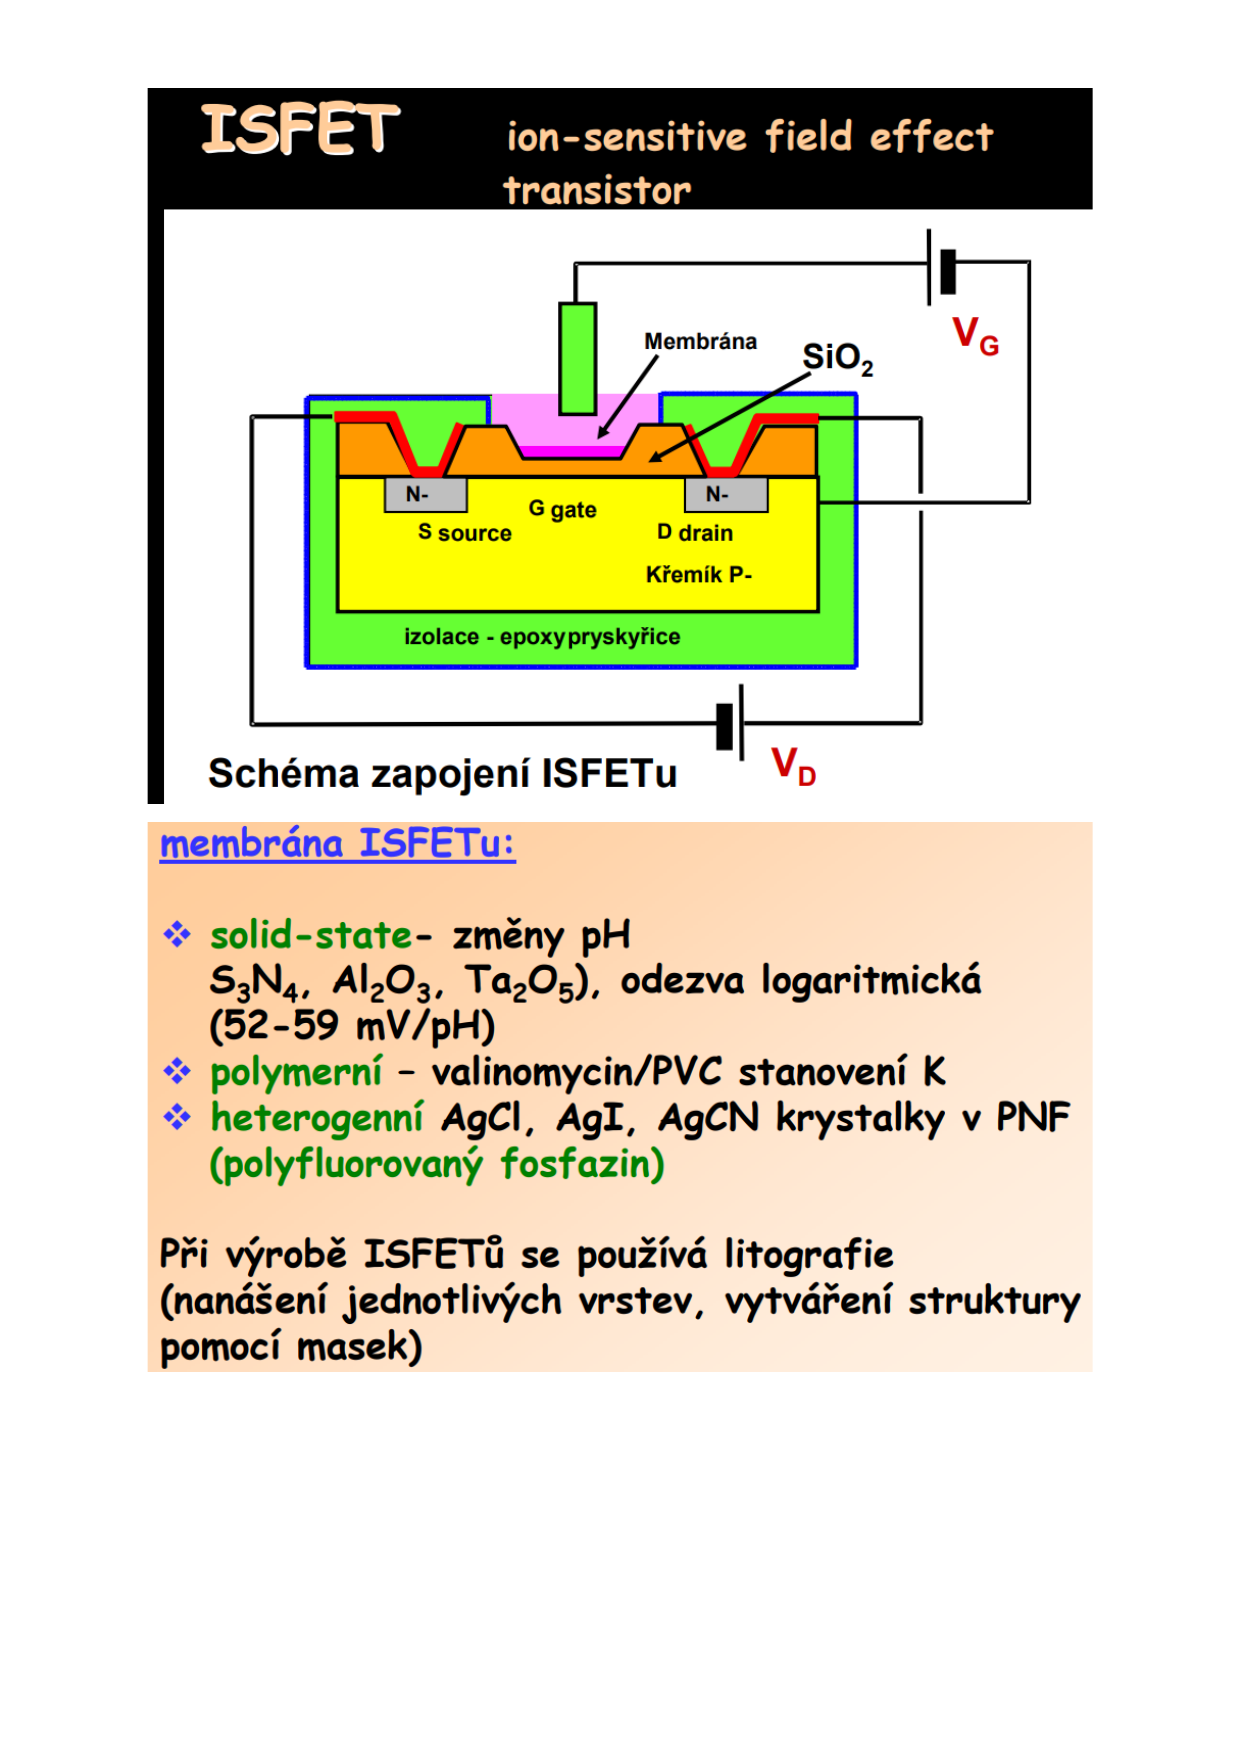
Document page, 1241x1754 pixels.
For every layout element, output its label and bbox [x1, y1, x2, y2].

picture [147, 88, 1093, 804]
picture [147, 822, 1093, 1372]
